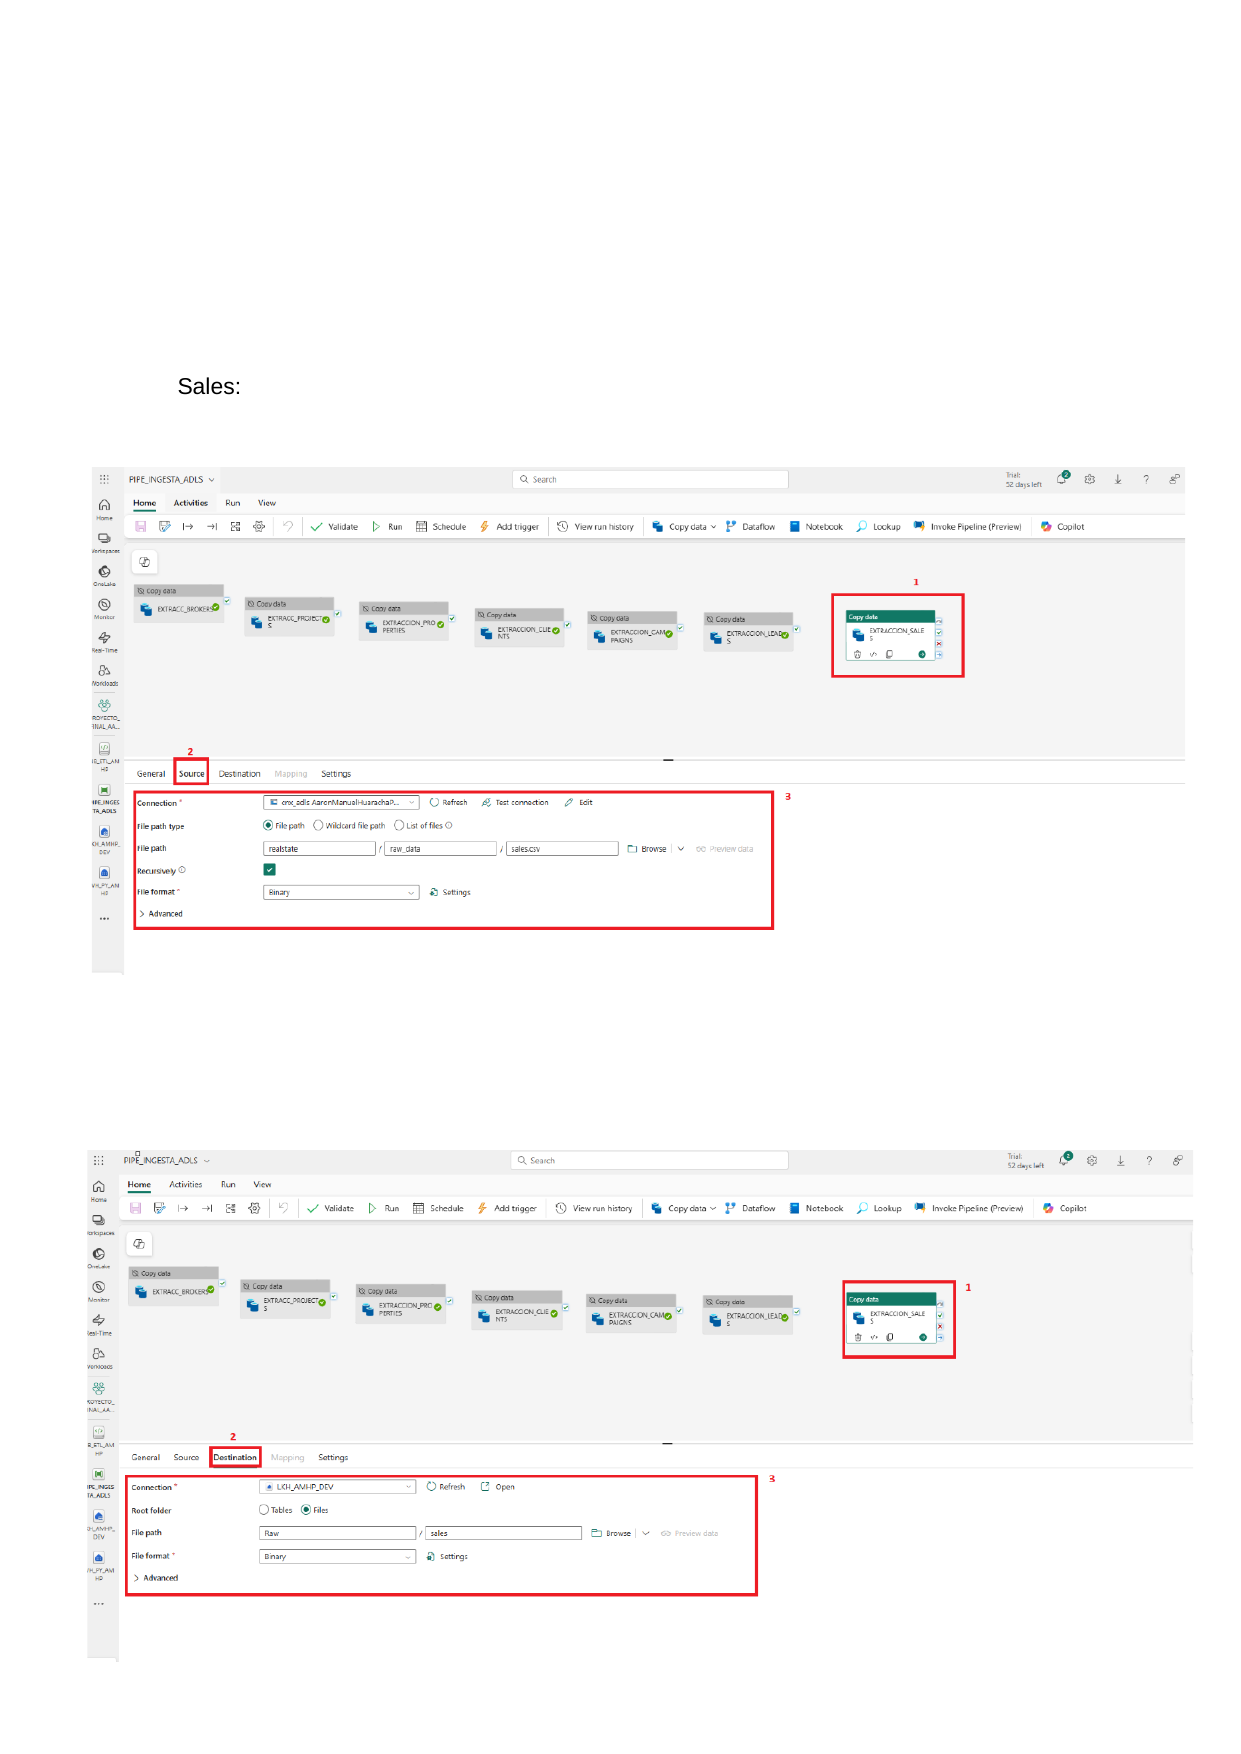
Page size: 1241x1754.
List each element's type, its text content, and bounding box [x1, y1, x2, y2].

picture [91, 467, 1186, 975]
text Sales: [177, 373, 1063, 399]
picture [87, 1150, 1194, 1662]
